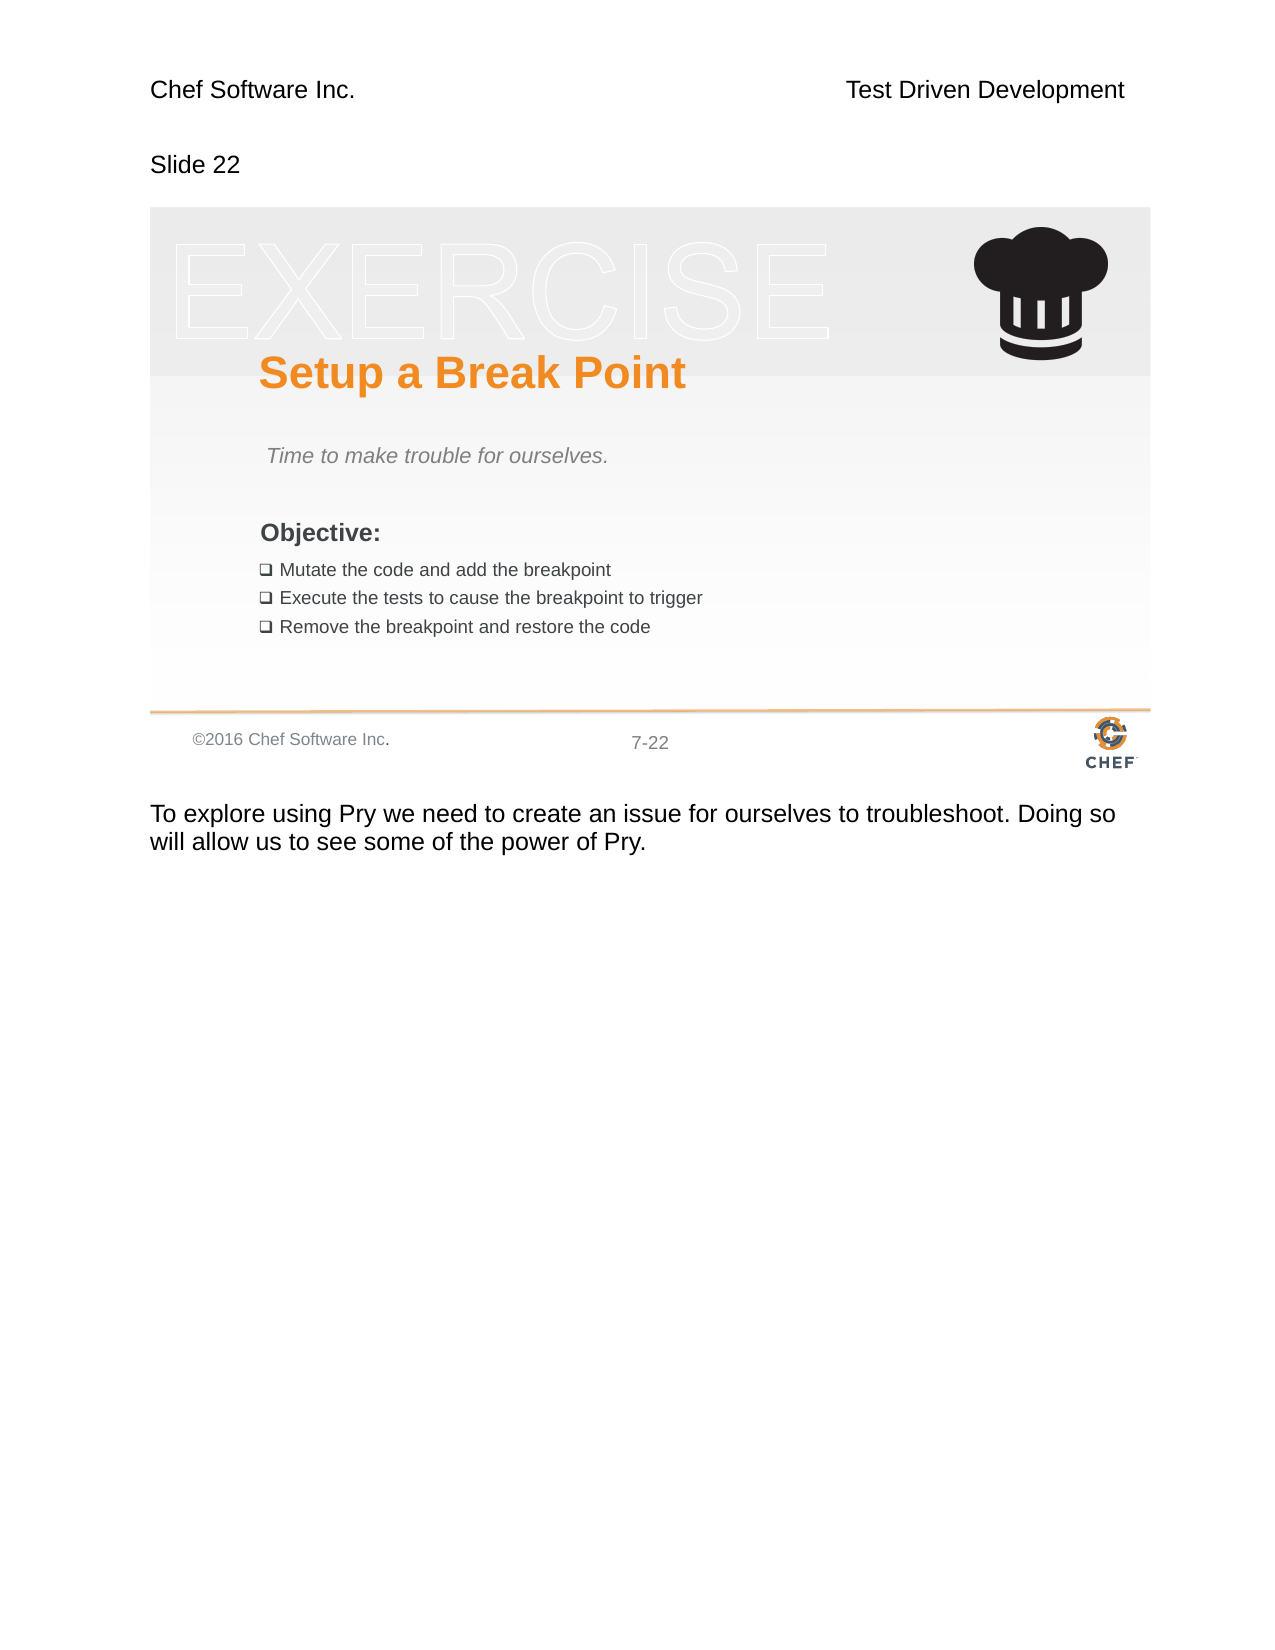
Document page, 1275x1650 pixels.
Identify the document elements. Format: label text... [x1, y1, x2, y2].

text To explore using Pry we need to create an issue for ourselves to troubleshoot. Doing so will allow us to see some of the power of Pry. [150, 798, 1125, 856]
text Slide 22 [150, 150, 1125, 179]
